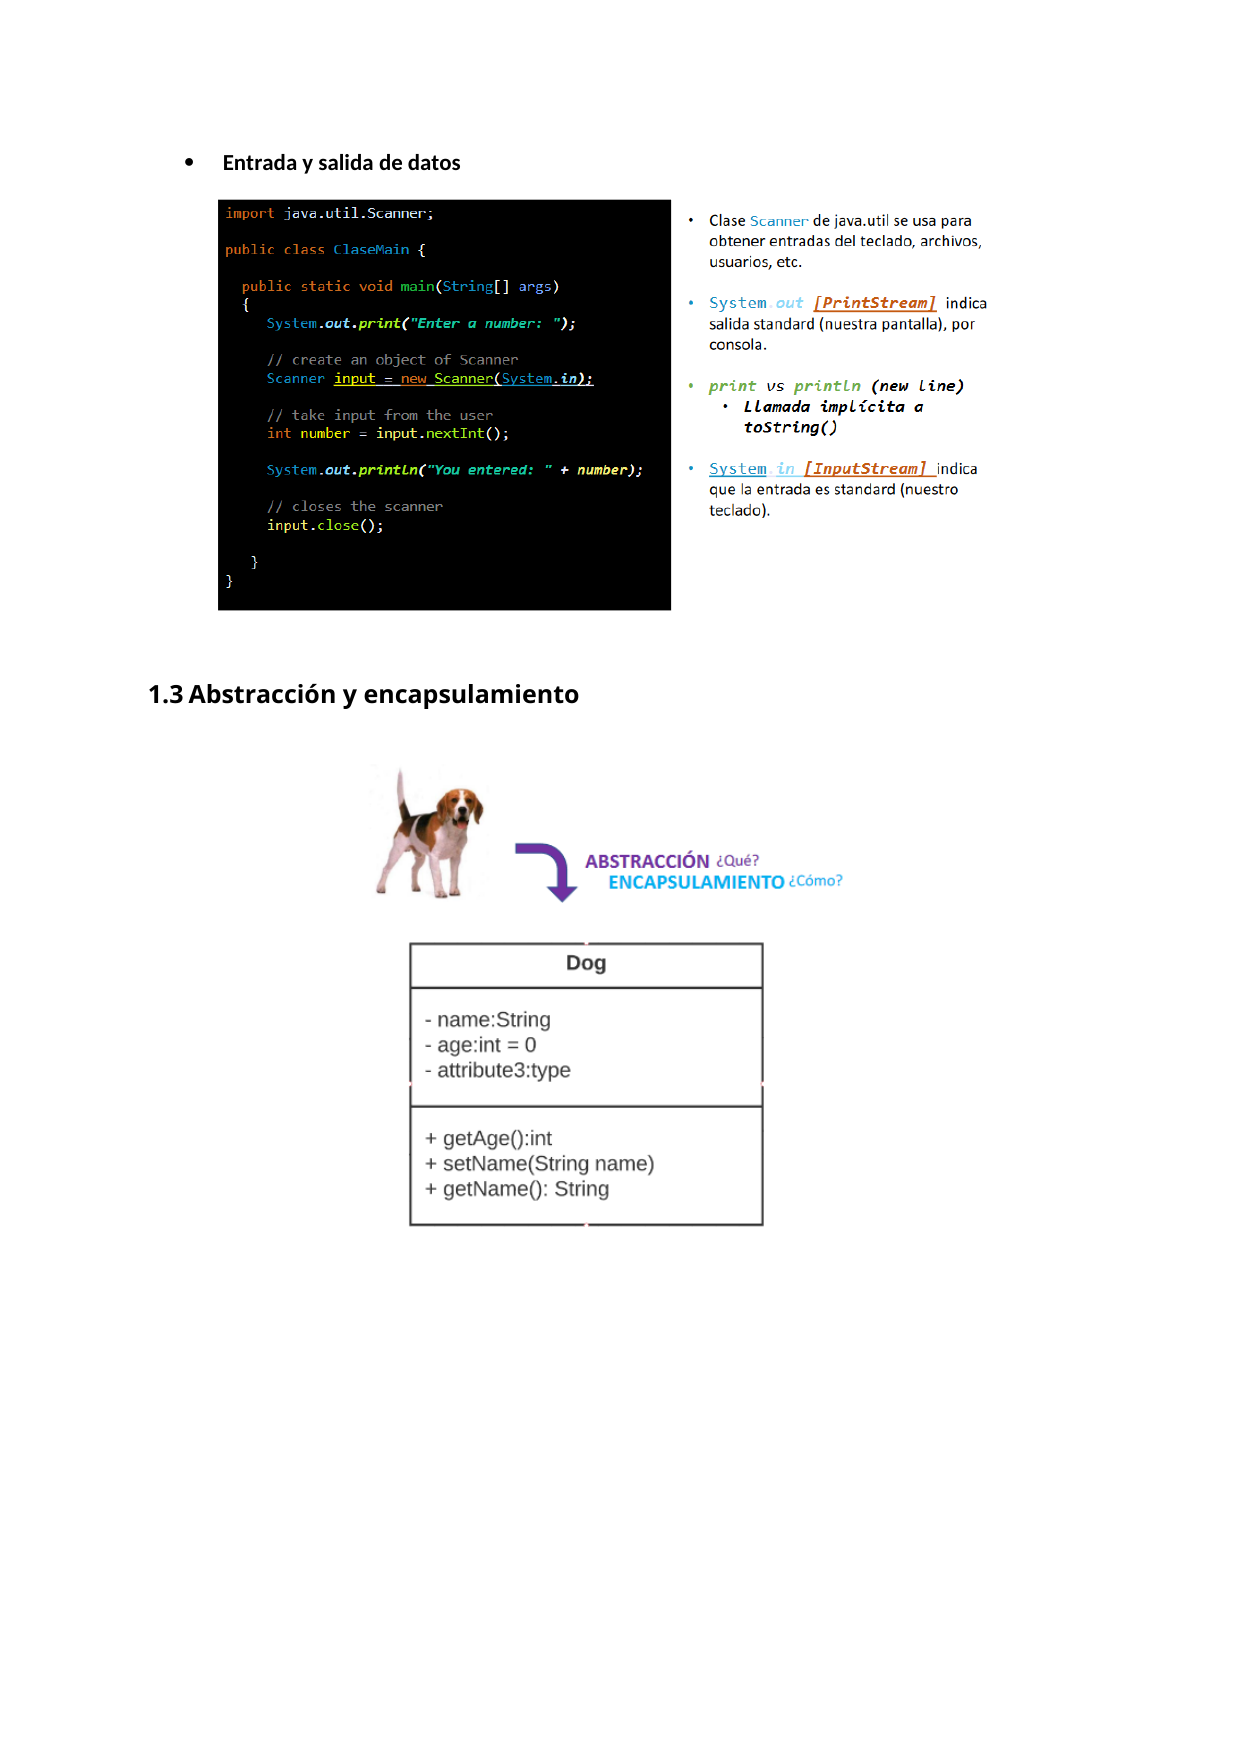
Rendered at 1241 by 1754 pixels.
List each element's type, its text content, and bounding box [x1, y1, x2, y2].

picture [362, 760, 849, 1228]
subtitle Entrada y salida de datos [185, 148, 1063, 176]
subtitle Abstracción y encapsulamiento [148, 676, 1063, 711]
picture [213, 194, 998, 611]
